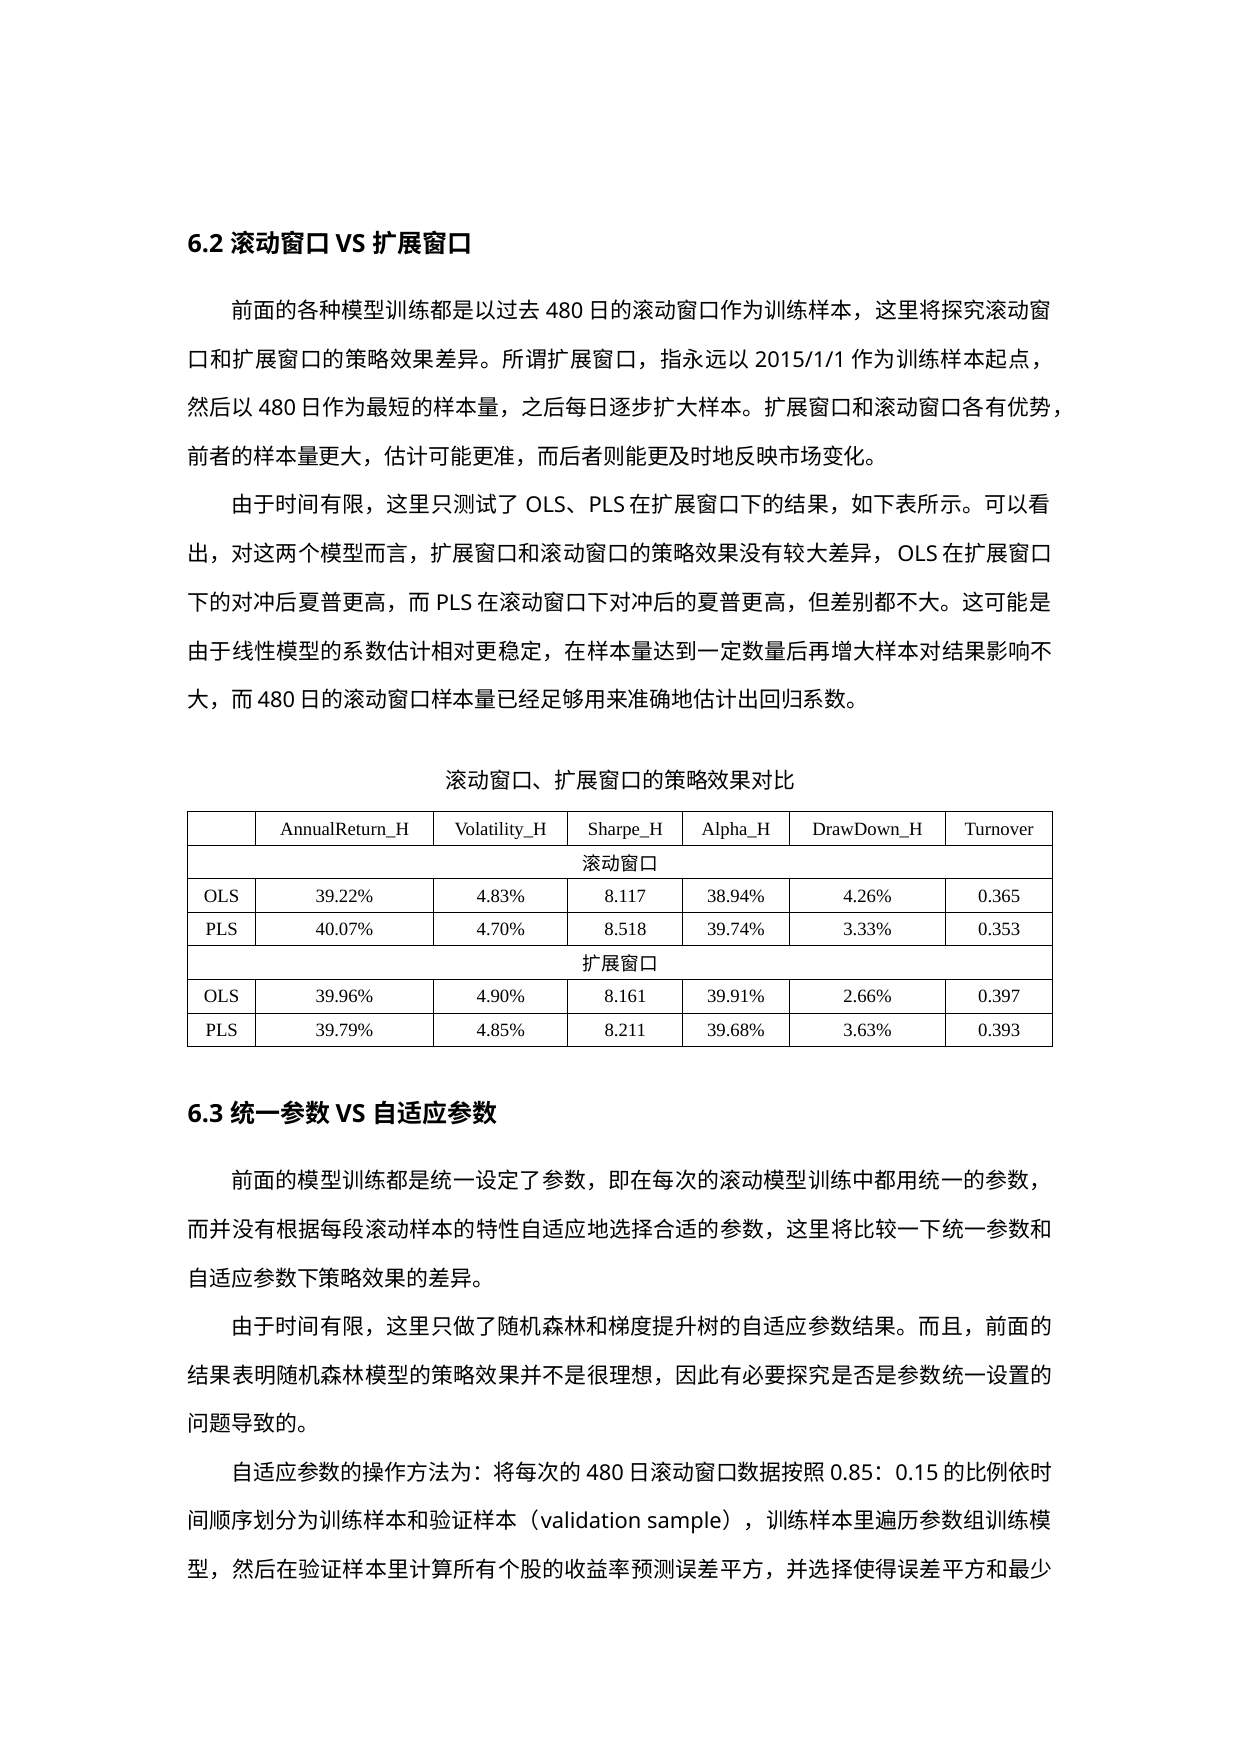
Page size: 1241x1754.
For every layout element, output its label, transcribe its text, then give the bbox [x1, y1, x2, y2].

text 前面的各种模型训练都是以过去480日的滚动窗口作为训练样本，这里将探究滚动窗口和扩展窗口的策略效果差异。所谓扩展窗口，指永远以2015/1/1作为训练样本起点，然后以480日作为最短的样本量，之后每日逐步扩大样本。扩展窗口和滚动窗口各有优势，前者的样本量更大，估计可能更准，而后者则能更及时地反映市场变化。 [187, 292, 1053, 471]
table_cell 4.26% [790, 879, 945, 912]
text 滚动窗口、扩展窗口的策略效果对比 [187, 763, 1053, 795]
table_cell PLS [188, 1014, 255, 1046]
table_cell 3.33% [790, 913, 945, 945]
table_cell 0.393 [946, 1014, 1052, 1046]
table_cell 2.66% [790, 980, 945, 1012]
table_cell 0.397 [946, 980, 1052, 1012]
table_cell 4.70% [434, 913, 567, 945]
table_cell 滚动窗口 [188, 846, 1052, 878]
table_cell 扩展窗口 [188, 946, 1052, 979]
table_cell 40.07% [256, 913, 433, 945]
table_cell 38.94% [683, 879, 789, 912]
table_header Volatility_H [434, 812, 567, 845]
text 由于时间有限，这里只测试了OLS、PLS在扩展窗口下的结果，如下表所示。可以看出，对这两个模型而言，扩展窗口和滚动窗口的策略效果没有较大差异，OLS在扩展窗口下的对冲后夏普更高，而PLS在滚动窗口下对冲后的夏普更高，但差别都不大。这可能是由于线性模型的系数估计相对更稳定，在样本量达到一定数量后再增大样本对结果影响不大，而480日的滚动窗口样本量已经足够用来准确地估计出回归系数。 [187, 487, 1053, 714]
table_cell 0.353 [946, 913, 1052, 945]
table_cell OLS [188, 879, 255, 912]
table_cell OLS [188, 980, 255, 1012]
table_cell 8.211 [568, 1014, 682, 1046]
table_header DrawDown_H [790, 812, 945, 845]
table_cell 39.96% [256, 980, 433, 1012]
table_header Alpha_H [683, 812, 789, 845]
table_cell 39.91% [683, 980, 789, 1012]
table_cell 39.22% [256, 879, 433, 912]
table_cell 4.83% [434, 879, 567, 912]
table_header Turnover [946, 812, 1052, 845]
table_cell 39.74% [683, 913, 789, 945]
table_cell 8.518 [568, 913, 682, 945]
table_cell 8.117 [568, 879, 682, 912]
table_header [188, 812, 255, 845]
text 前面的模型训练都是统一设定了参数，即在每次的滚动模型训练中都用统一的参数，而并没有根据每段滚动样本的特性自适应地选择合适的参数，这里将比较一下统一参数和自适应参数下策略效果的差异。 [187, 1163, 1053, 1293]
table_cell 8.161 [568, 980, 682, 1012]
table_cell 0.365 [946, 879, 1052, 912]
table_header Sharpe_H [568, 812, 682, 845]
table_cell 39.68% [683, 1014, 789, 1046]
table_cell 3.63% [790, 1014, 945, 1046]
table_cell 4.85% [434, 1014, 567, 1046]
table_header AnnualReturn_H [256, 812, 433, 845]
table_cell 4.90% [434, 980, 567, 1012]
text 由于时间有限，这里只做了随机森林和梯度提升树的自适应参数结果。而且，前面的结果表明随机森林模型的策略效果并不是很理想，因此有必要探究是否是参数统一设置的问题导致的。 [187, 1308, 1053, 1438]
subtitle 6.2 滚动窗口 VS 扩展窗口 [187, 209, 1053, 274]
subtitle 6.3 统一参数 VS 自适应参数 [187, 1079, 1053, 1144]
table_cell PLS [188, 913, 255, 945]
table_cell 39.79% [256, 1014, 433, 1046]
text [187, 1454, 1053, 1584]
